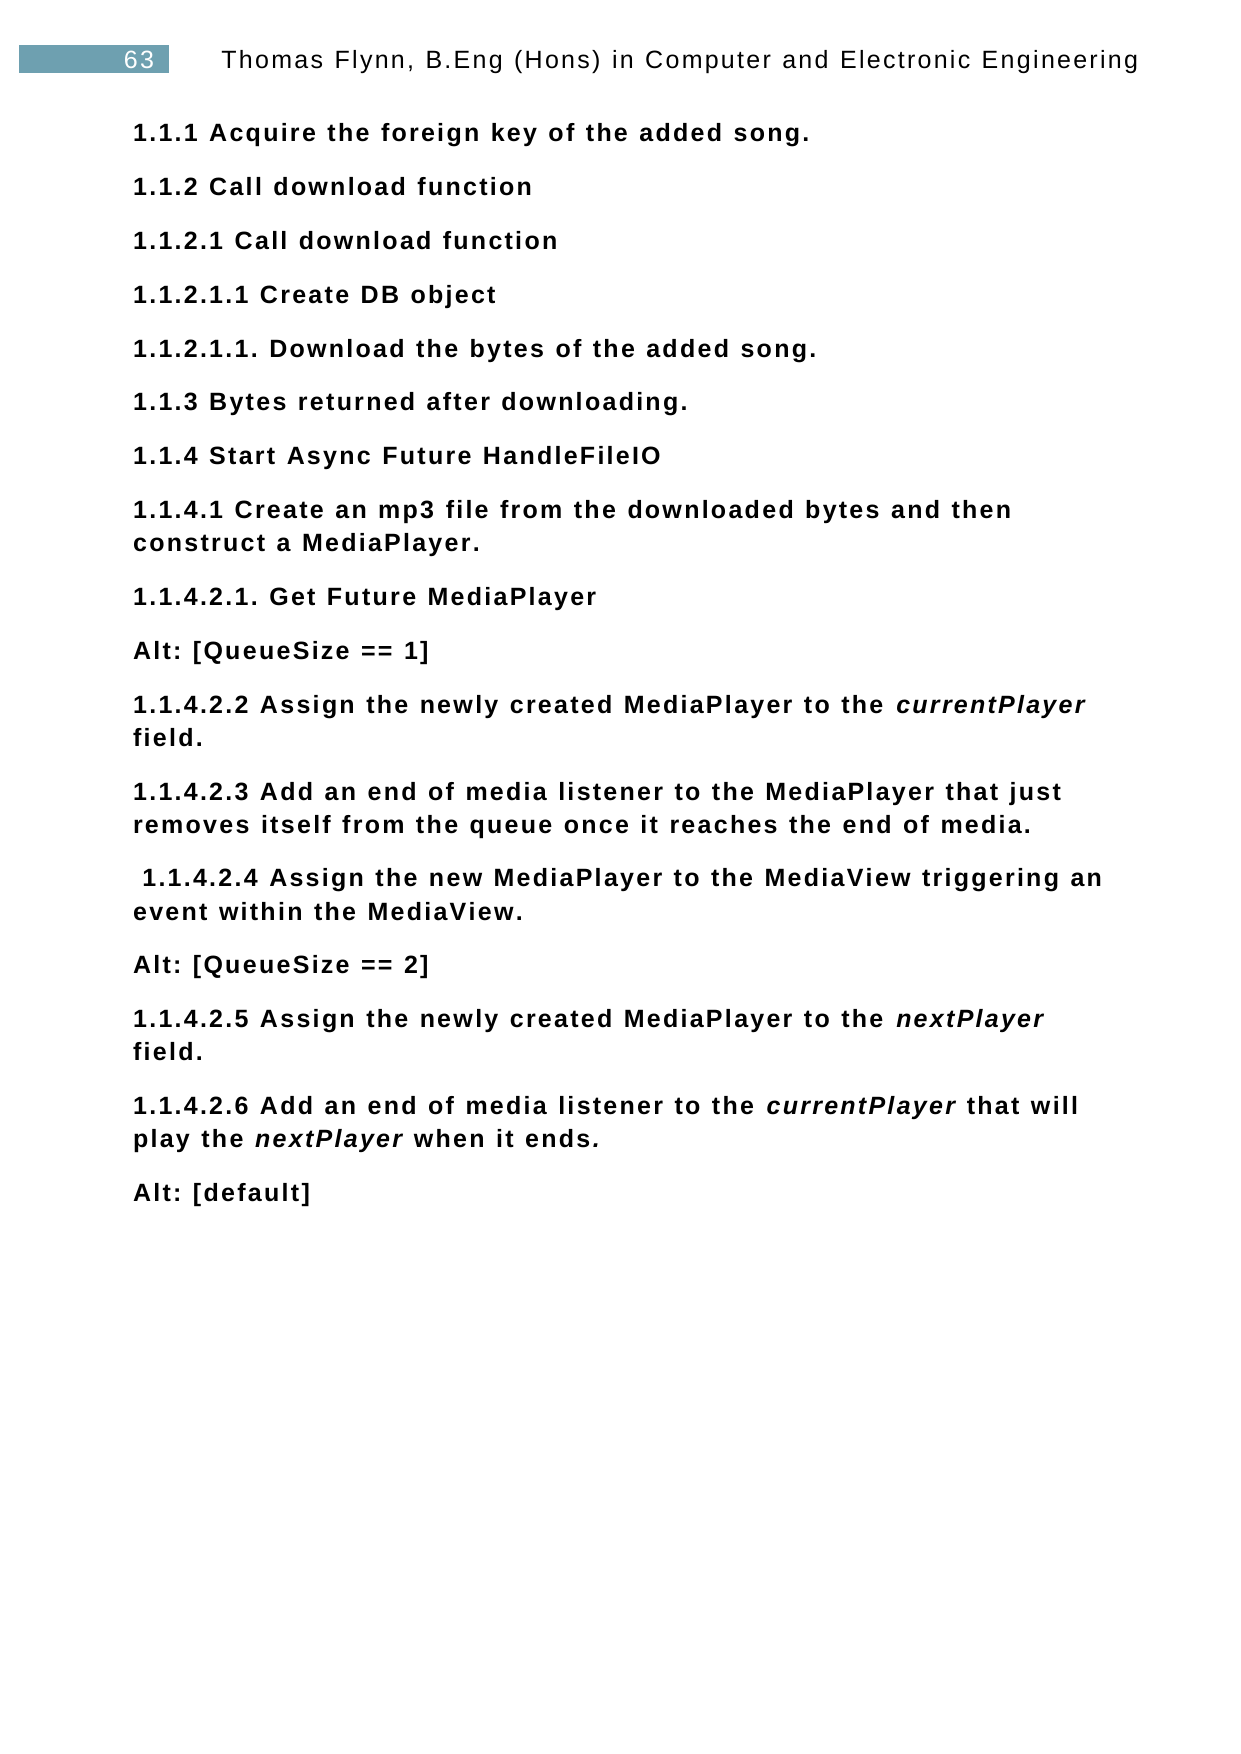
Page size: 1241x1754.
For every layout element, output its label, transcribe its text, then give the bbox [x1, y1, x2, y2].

text 1.1.2 Call download function [133, 172, 1122, 201]
text Alt: [default] [133, 1178, 1122, 1207]
text 1.1.4 Start Async Future HandleFileIO [133, 441, 1122, 470]
text Alt: [QueueSize == 2] [133, 950, 1122, 979]
text 1.1.1 Acquire the foreign key of the added song. [133, 118, 1122, 147]
text 1.1.4.2.1. Get Future MediaPlayer [133, 582, 1122, 611]
text 1.1.4.2.5 Assign the newly created MediaPlayer to the nextPlayer field. [133, 1004, 1122, 1066]
text 1.1.2.1 Call download function [133, 226, 1122, 254]
text 1.1.4.2.6 Add an end of media listener to the currentPlayer that will play the nextPlayer when it ends. [133, 1091, 1122, 1153]
text 1.1.4.2.2 Assign the newly created MediaPlayer to the currentPlayer field. [133, 690, 1122, 751]
text 1.1.2.1.1 Create DB object [133, 280, 1122, 308]
text Alt: [QueueSize == 1] [133, 636, 1122, 664]
text 1.1.4.2.4 Assign the new MediaPlayer to the MediaView triggering an event within the MediaView. [133, 863, 1122, 925]
text 1.1.3 Bytes returned after downloading. [133, 387, 1122, 416]
text 1.1.4.2.3 Add an end of media listener to the MediaPlayer that just removes itself from the queue once it reaches the end of media. [133, 777, 1122, 838]
text 1.1.4.1 Create an mp3 file from the downloaded bytes and then construct a MediaPlayer. [133, 495, 1122, 557]
text 1.1.2.1.1. Download the bytes of the added song. [133, 333, 1122, 362]
